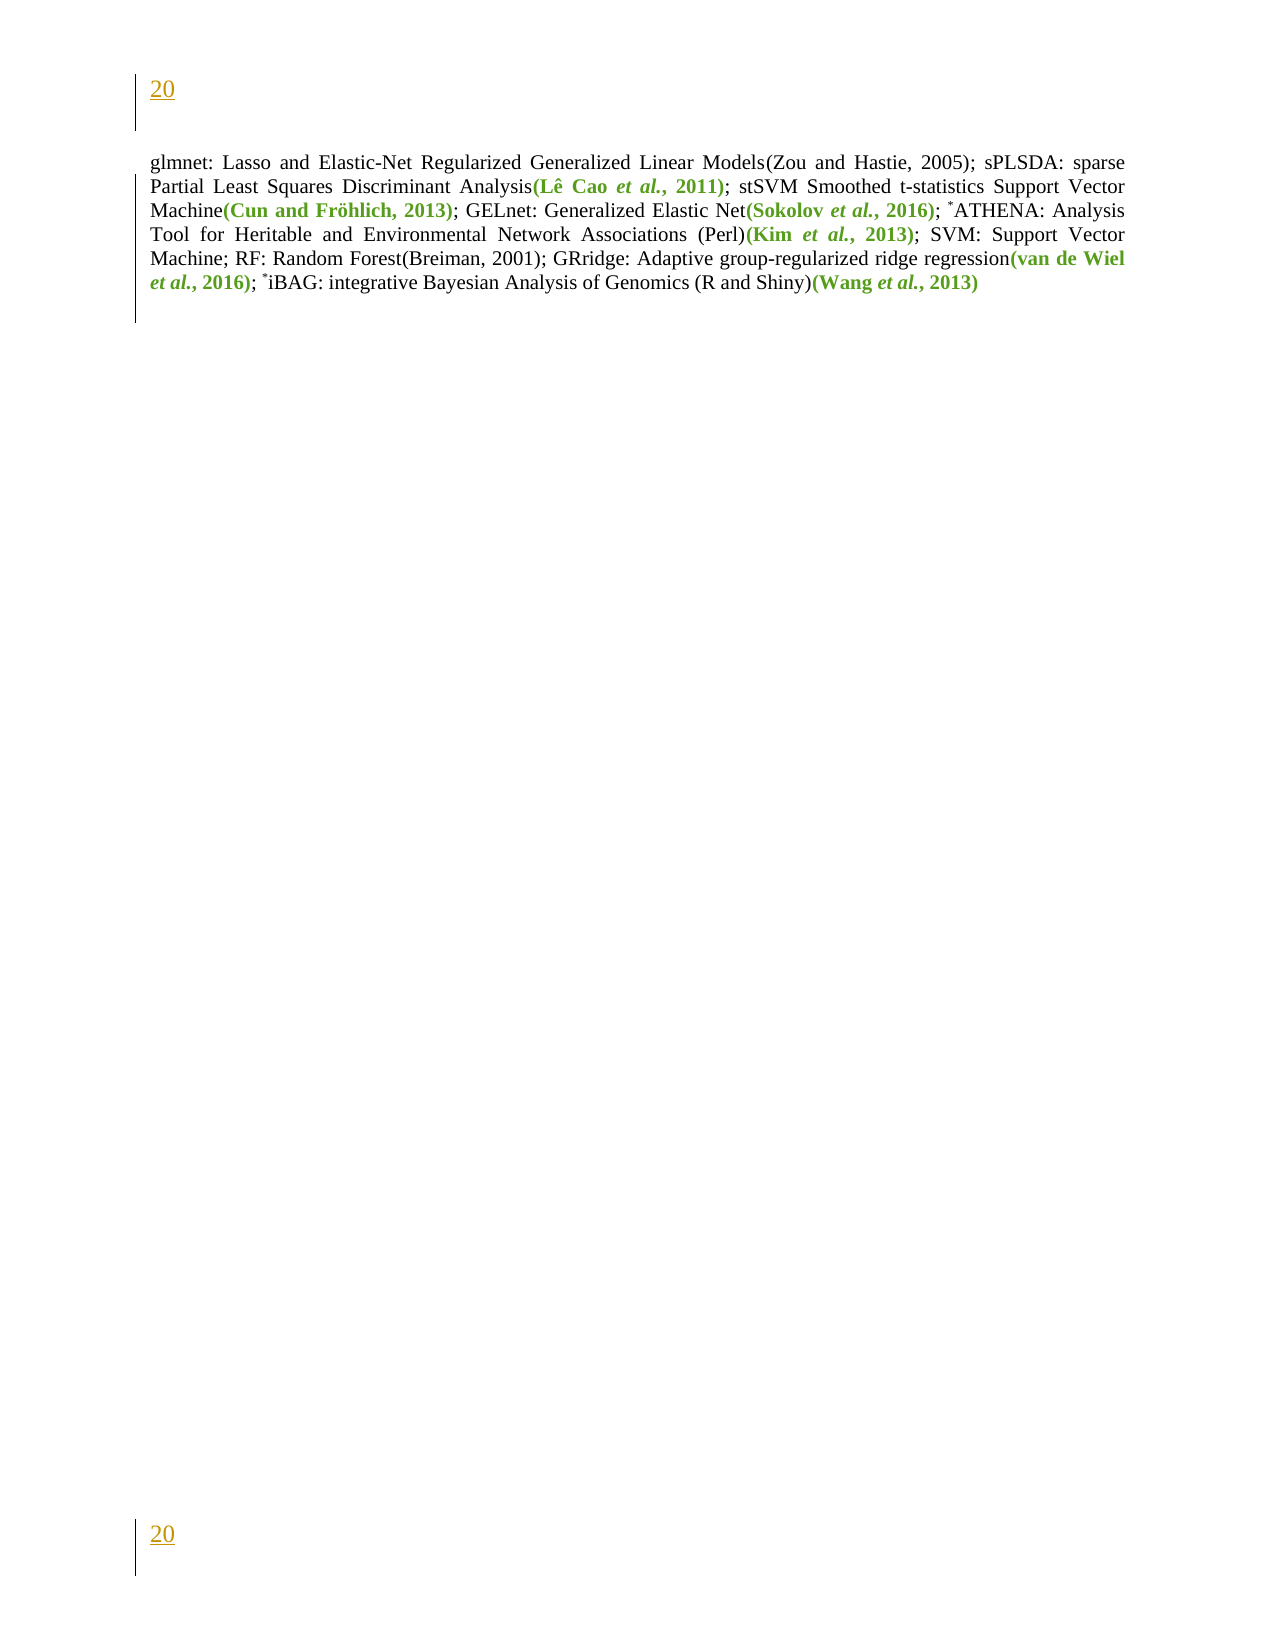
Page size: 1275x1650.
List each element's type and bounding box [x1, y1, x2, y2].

text [150, 150, 1125, 294]
